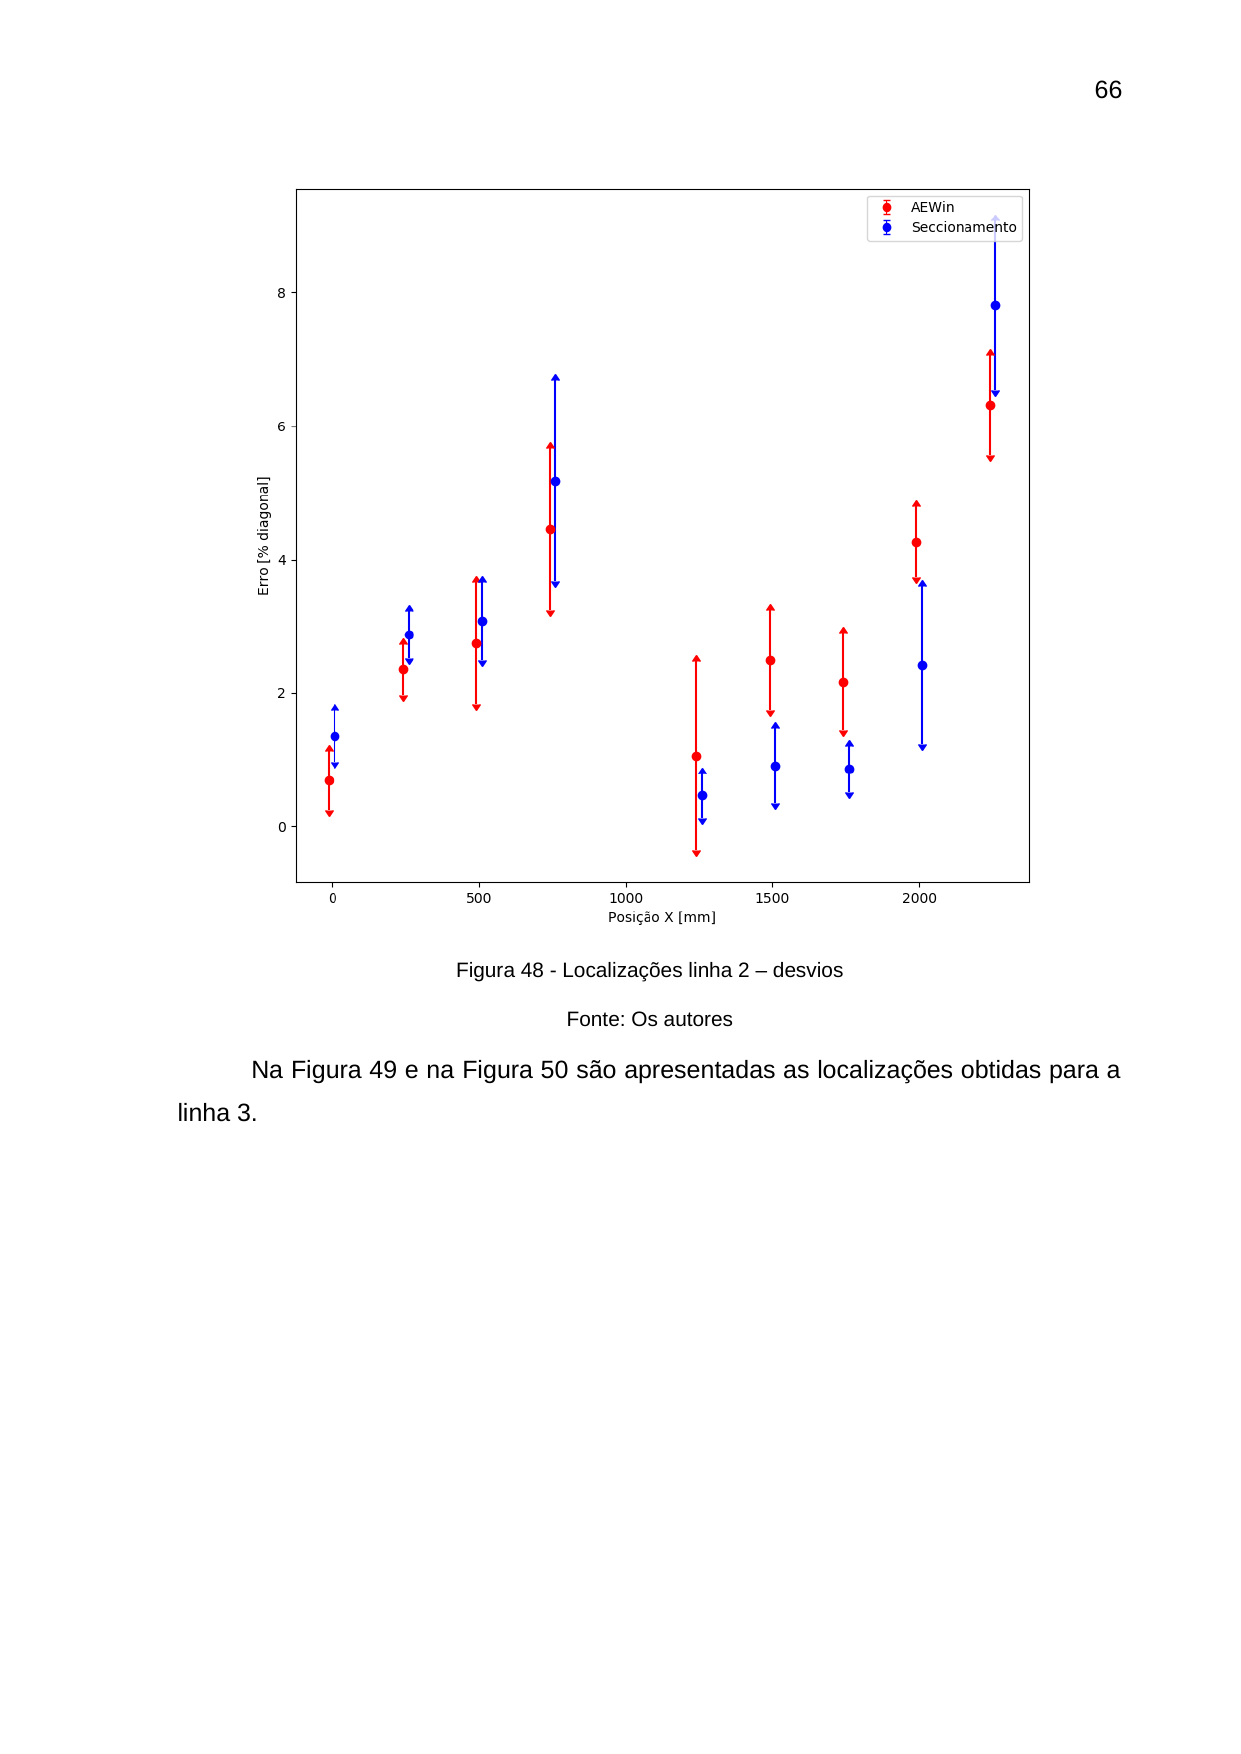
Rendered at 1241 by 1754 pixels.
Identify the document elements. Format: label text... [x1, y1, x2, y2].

picture [177, 177, 1123, 932]
text Na Figura 49 e na Figura 50 são apresentadas as localizações obtidas para a linha 3. [177, 1055, 1122, 1127]
text Fonte: Os autores [177, 1007, 1122, 1031]
text Figura 48 - Localizações linha 2 – desvios [177, 958, 1122, 982]
